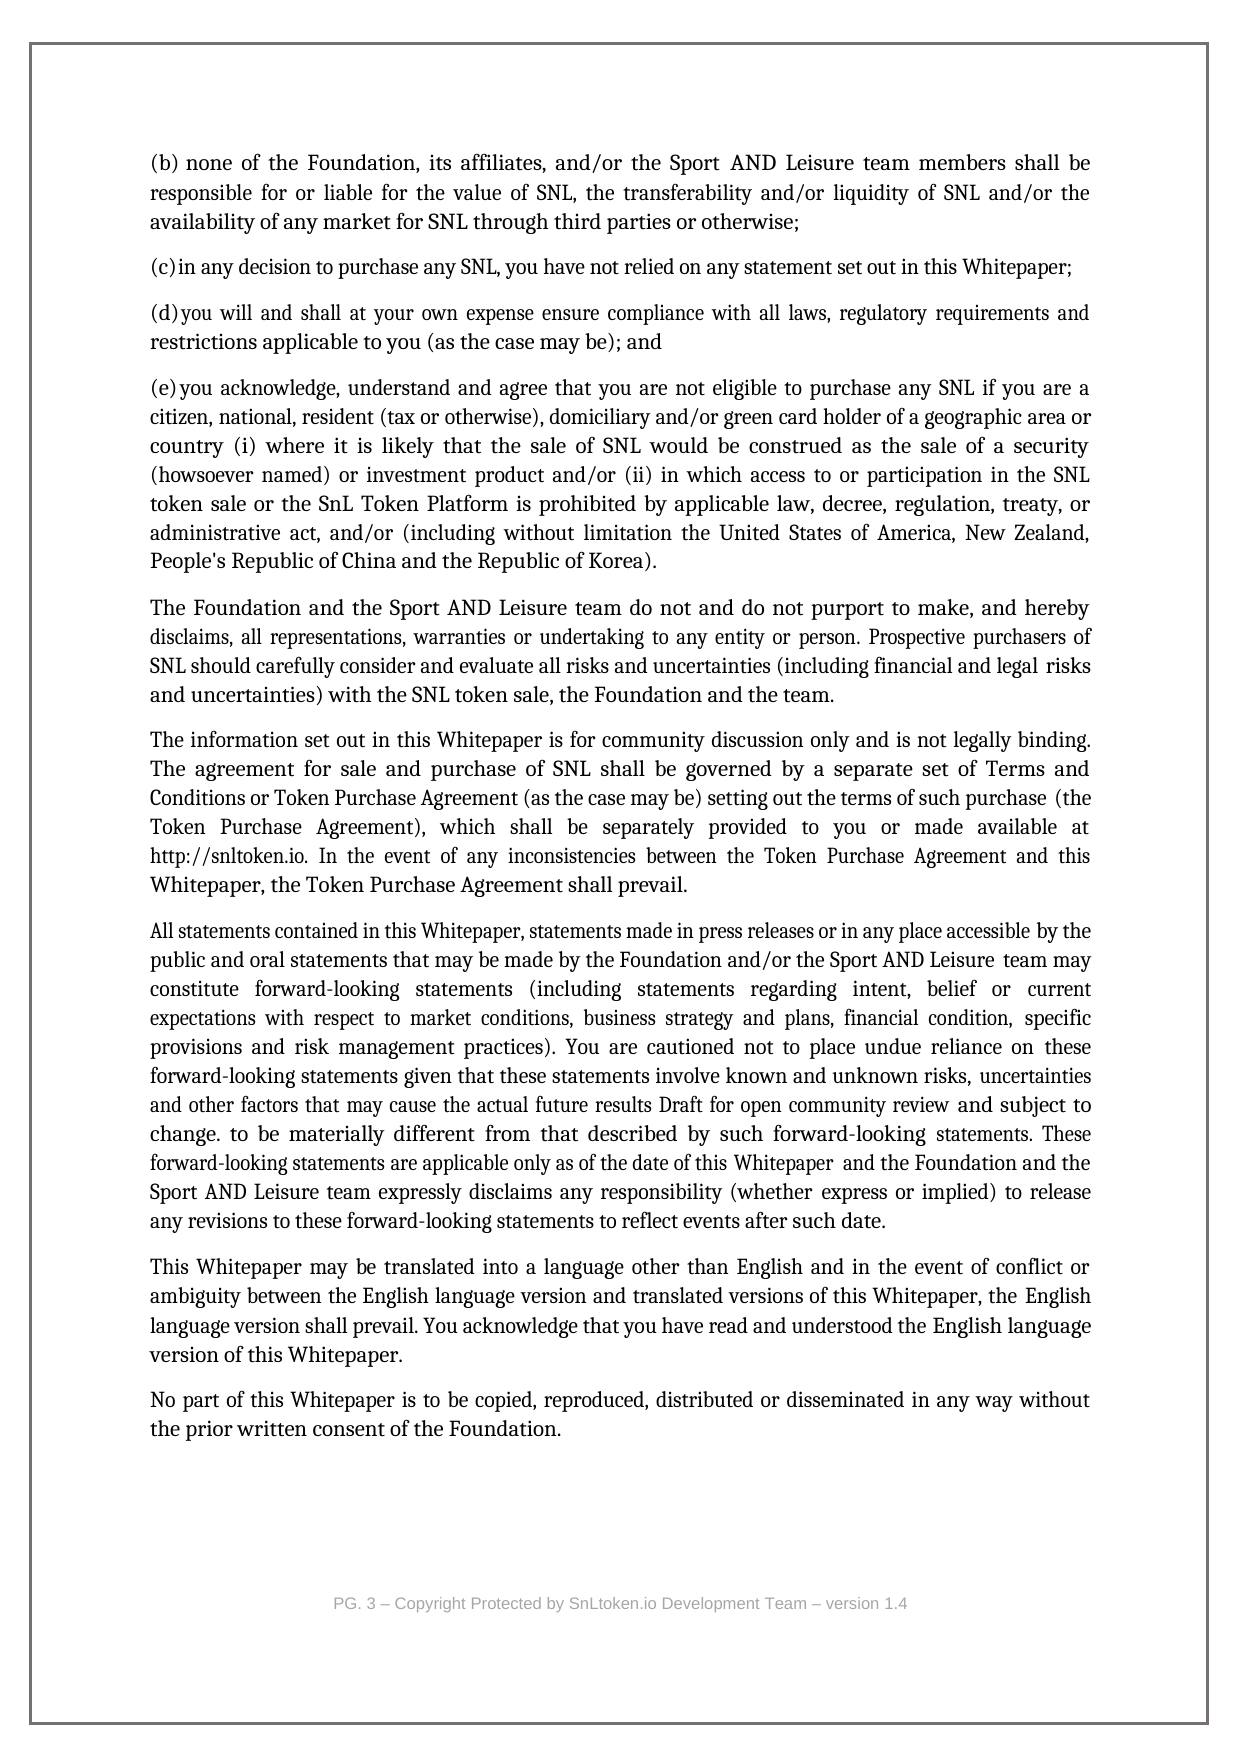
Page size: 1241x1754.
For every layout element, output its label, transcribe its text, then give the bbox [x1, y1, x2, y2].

list in any decision to purchase any SNL, you have not relied on any statement set out in this Whitepaper; [150, 254, 1103, 280]
text All statements contained in this Whitepaper, statements made in press releases or in any place accessible by the public and oral statements that may be made by the Foundation and/or the Sport AND Leisure team may constitute forward-looking statements (including statements regarding intent, belief or current expectations with respect to market conditions, business strategy and plans, financial condition, specific provisions and risk management practices). You are cautioned not to place undue reliance on these forward-looking statements given that these statements involve known and unknown risks, uncertainties and other factors that may cause the actual future results Draft for open community review and subject to change. to be materially different from that described by such forward-looking statements. These forward-looking statements are applicable only as of the date of this Whitepaper and the Foundation and the Sport AND Leisure team expressly disclaims any responsibility (whether express or implied) to release any revisions to these forward-looking statements to reflect events after such date. [150, 918, 1091, 1234]
text This Whitepaper may be translated into a language other than English and in the event of conflict or ambiguity between the English language version and translated versions of this Whitepaper, the English language version shall prevail. You acknowledge that you have read and understood the English language version of this Whitepaper. [150, 1254, 1091, 1368]
text The Foundation and the Sport AND Leisure team do not and do not purport to make, and hereby disclaims, all representations, warranties or undertaking to any entity or person. Prospective purchasers of SNL should carefully consider and evaluate all risks and uncertainties (including financial and legal risks and uncertainties) with the SNL token sale, the Foundation and the team. [150, 594, 1091, 708]
list none of the Foundation, its affiliates, and/or the Sport AND Leisure team members shall be responsible for or liable for the value of SNL, the transferability and/or liquidity of SNL and/or the availability of any market for SNL through third parties or otherwise; [150, 150, 1091, 235]
list you will and shall at your own expense ensure compliance with all laws, regulatory requirements and restrictions applicable to you (as the case may be); and [150, 300, 1091, 355]
text No part of this Whitepaper is to be copied, reproduced, distributed or disseminated in any way without the prior written consent of the Foundation. [150, 1387, 1091, 1442]
text PG. 3 – Copyright Protected by SnLtoken.io Development Team – version 1.4 [138, 1593, 1103, 1613]
text The information set out in this Whitepaper is for community discussion only and is not legally binding. The agreement for sale and purchase of SNL shall be governed by a separate set of Terms and Conditions or Token Purchase Agreement (as the case may be) setting out the terms of such purchase (the Token Purchase Agreement), which shall be separately provided to you or made available at http://snltoken.io. In the event of any inconsistencies between the Token Purchase Agreement and this Whitepaper, the Token Purchase Agreement shall prevail. [150, 727, 1091, 898]
list you acknowledge, understand and agree that you are not eligible to purchase any SNL if you are a citizen, national, resident (tax or otherwise), domiciliary and/or green card holder of a geographic area or country (i) where it is likely that the sale of SNL would be construed as the sale of a security (howsoever named) or investment product and/or (ii) in which access to or participation in the SNL token sale or the SnL Token Platform is prohibited by applicable law, decree, regulation, treaty, or administrative act, and/or (including without limitation the United States of America, New Zealand, People's Republic of China and the Republic of Korea). [150, 374, 1091, 575]
